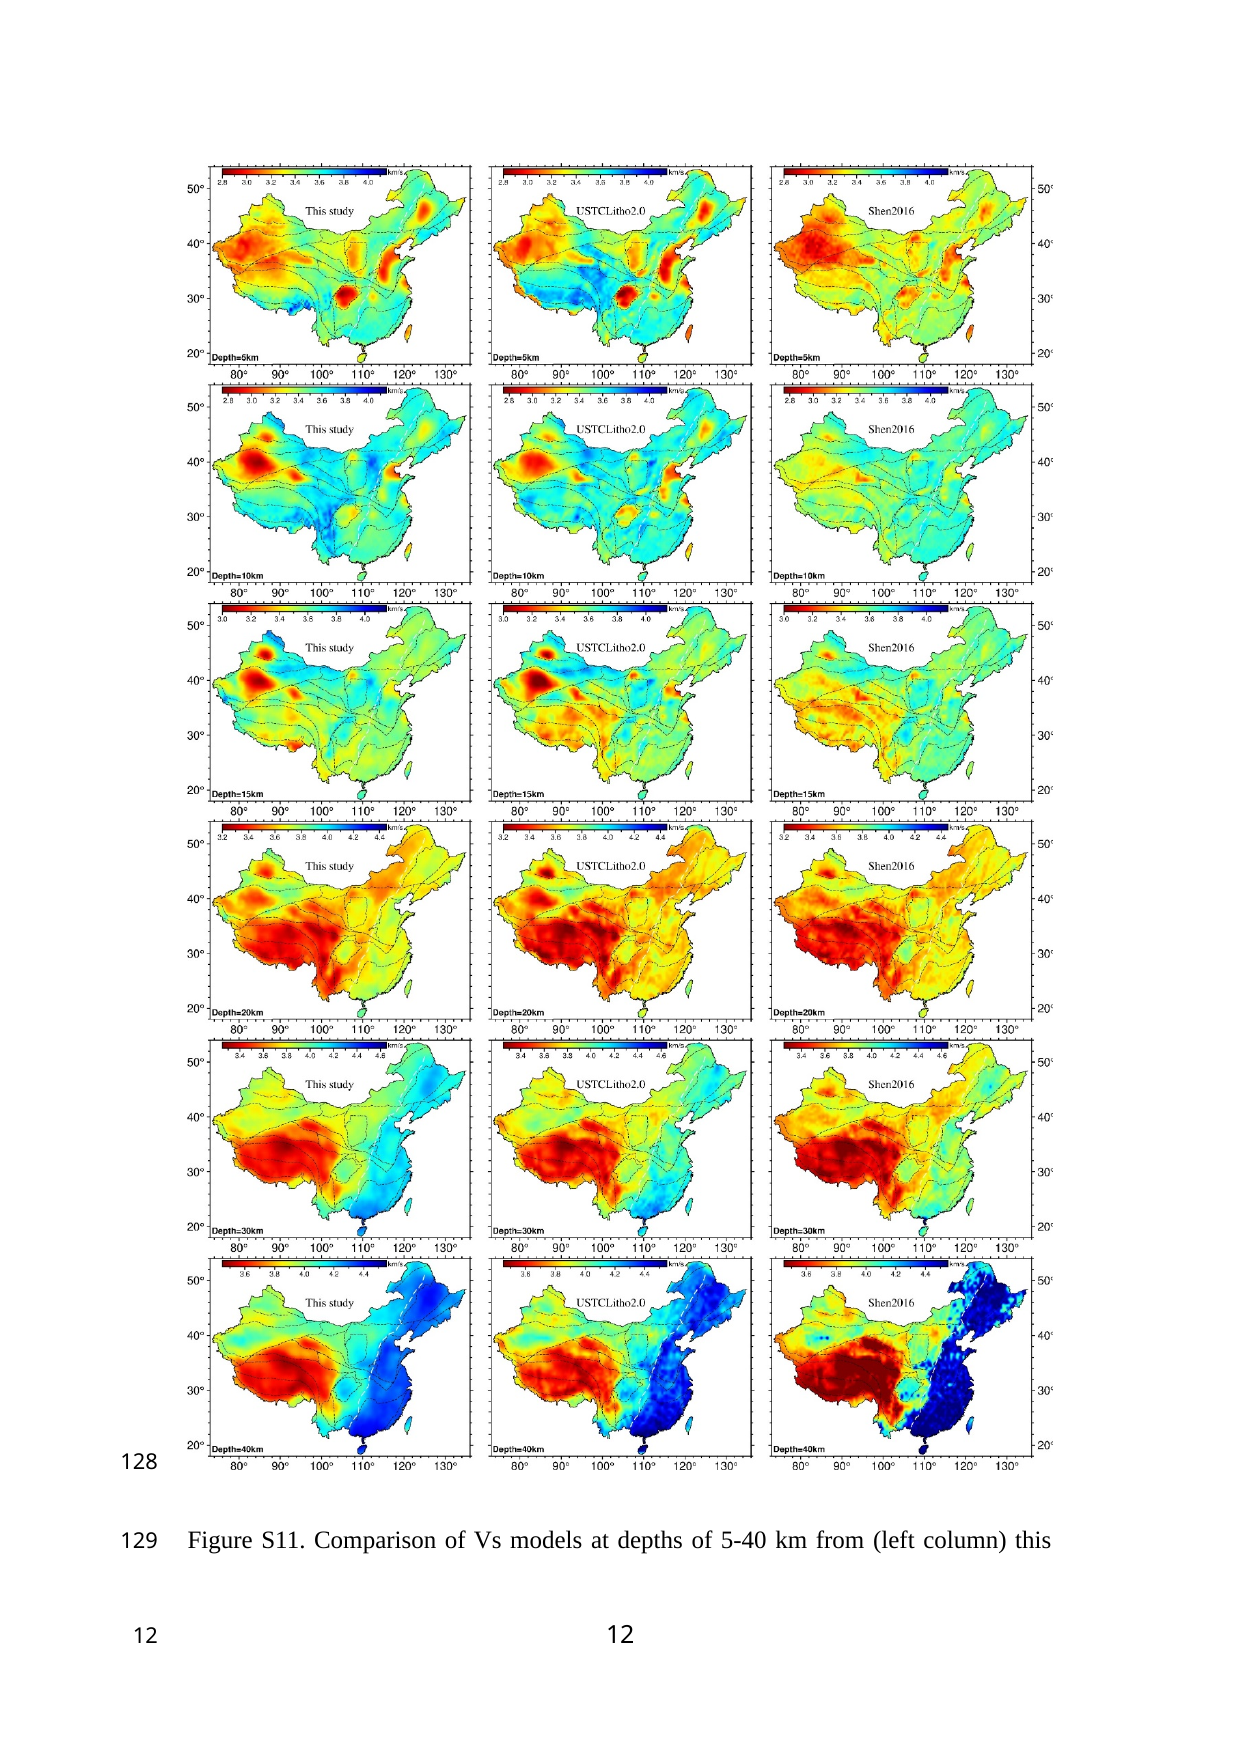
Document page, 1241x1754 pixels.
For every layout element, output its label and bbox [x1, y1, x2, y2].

picture [187, 163, 1053, 1470]
text [187, 1522, 1053, 1556]
